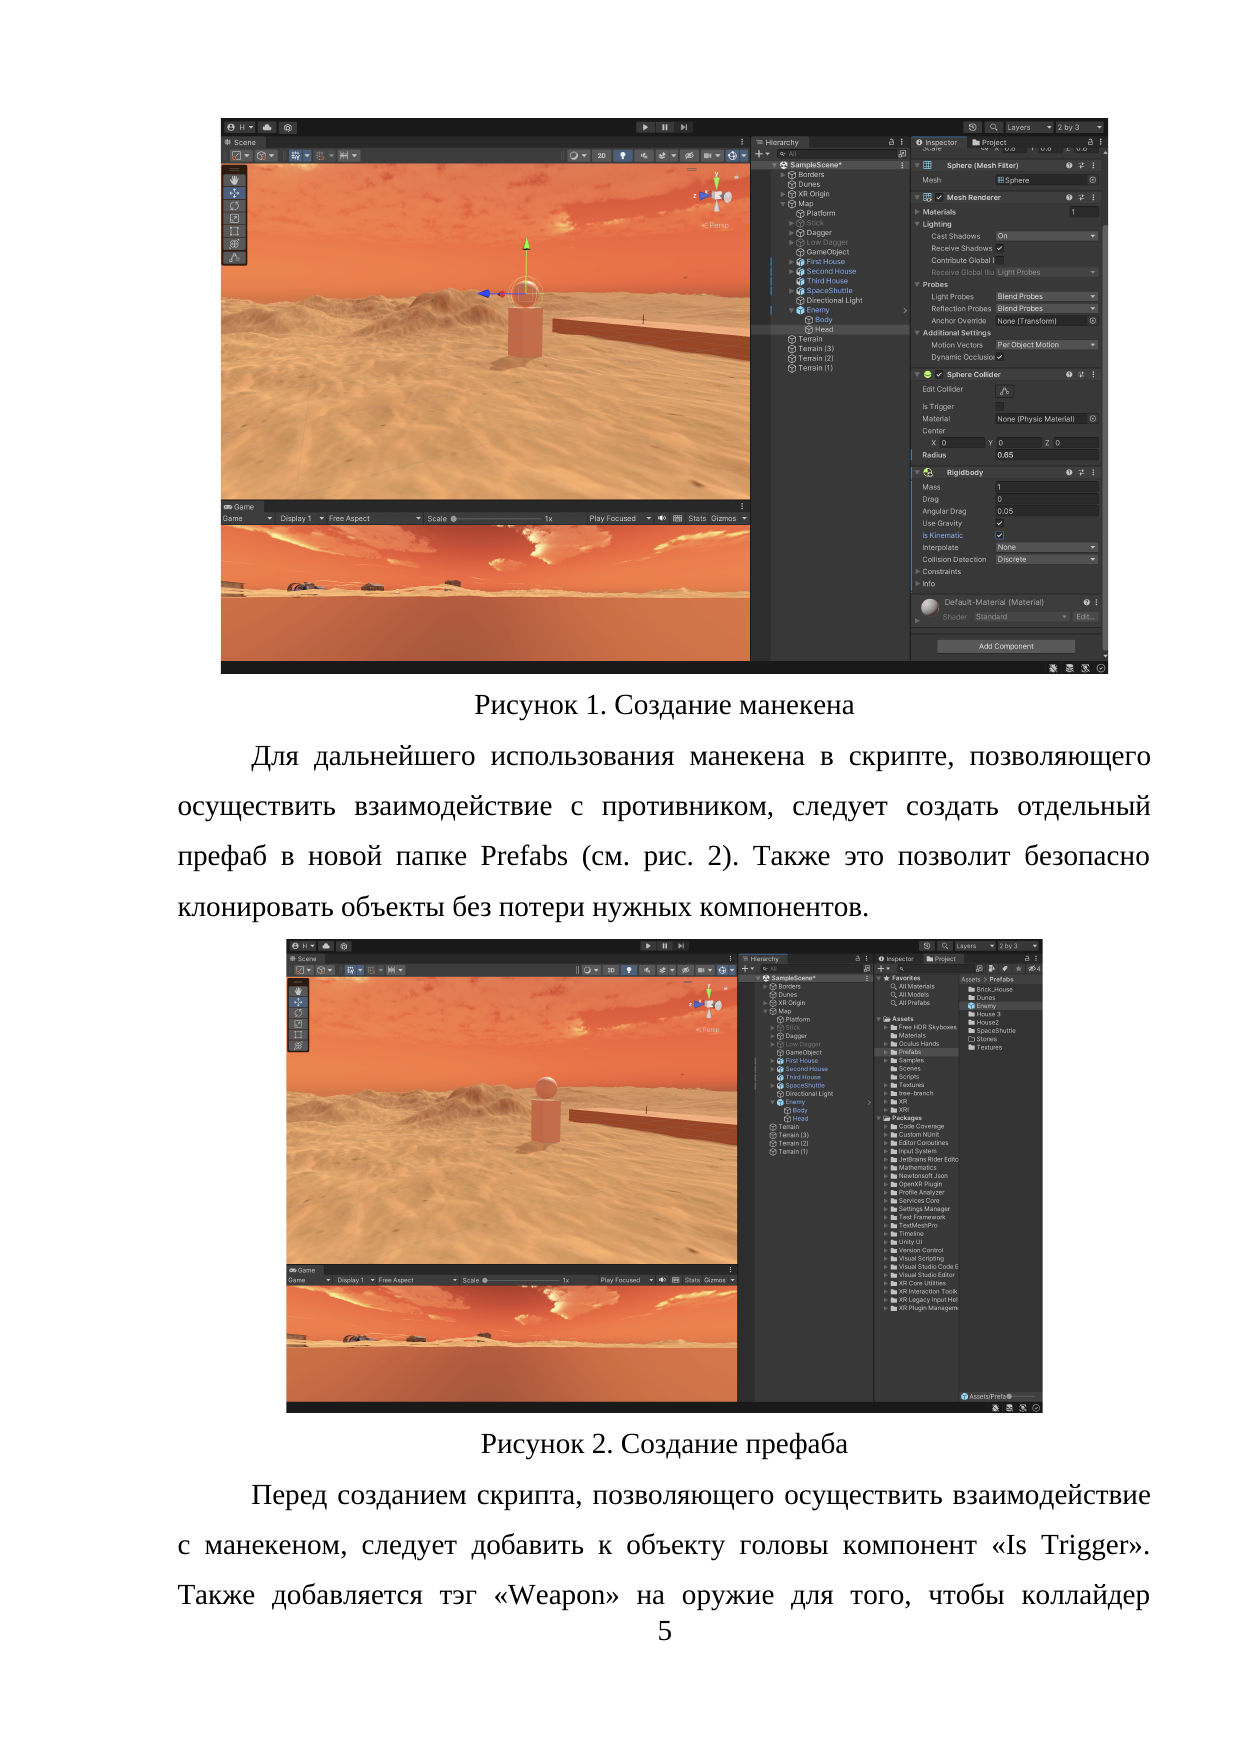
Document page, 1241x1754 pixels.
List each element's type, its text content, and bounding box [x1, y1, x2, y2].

picture [220, 118, 1109, 674]
text Рисунок 1. Создание манекена [177, 687, 1152, 721]
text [177, 1477, 1152, 1611]
text Для дальнейшего использования манекена в скрипте, позволяющего осуществить взаимодействие с противником, следует создать отдельный префаб в новой папке Prefabs (см. рис. 2). Также это позволит безопасно клонировать объекты без потери нужных компонентов. [177, 738, 1152, 922]
picture [286, 939, 1043, 1413]
text Рисунок 2. Создание префаба [177, 1426, 1152, 1460]
